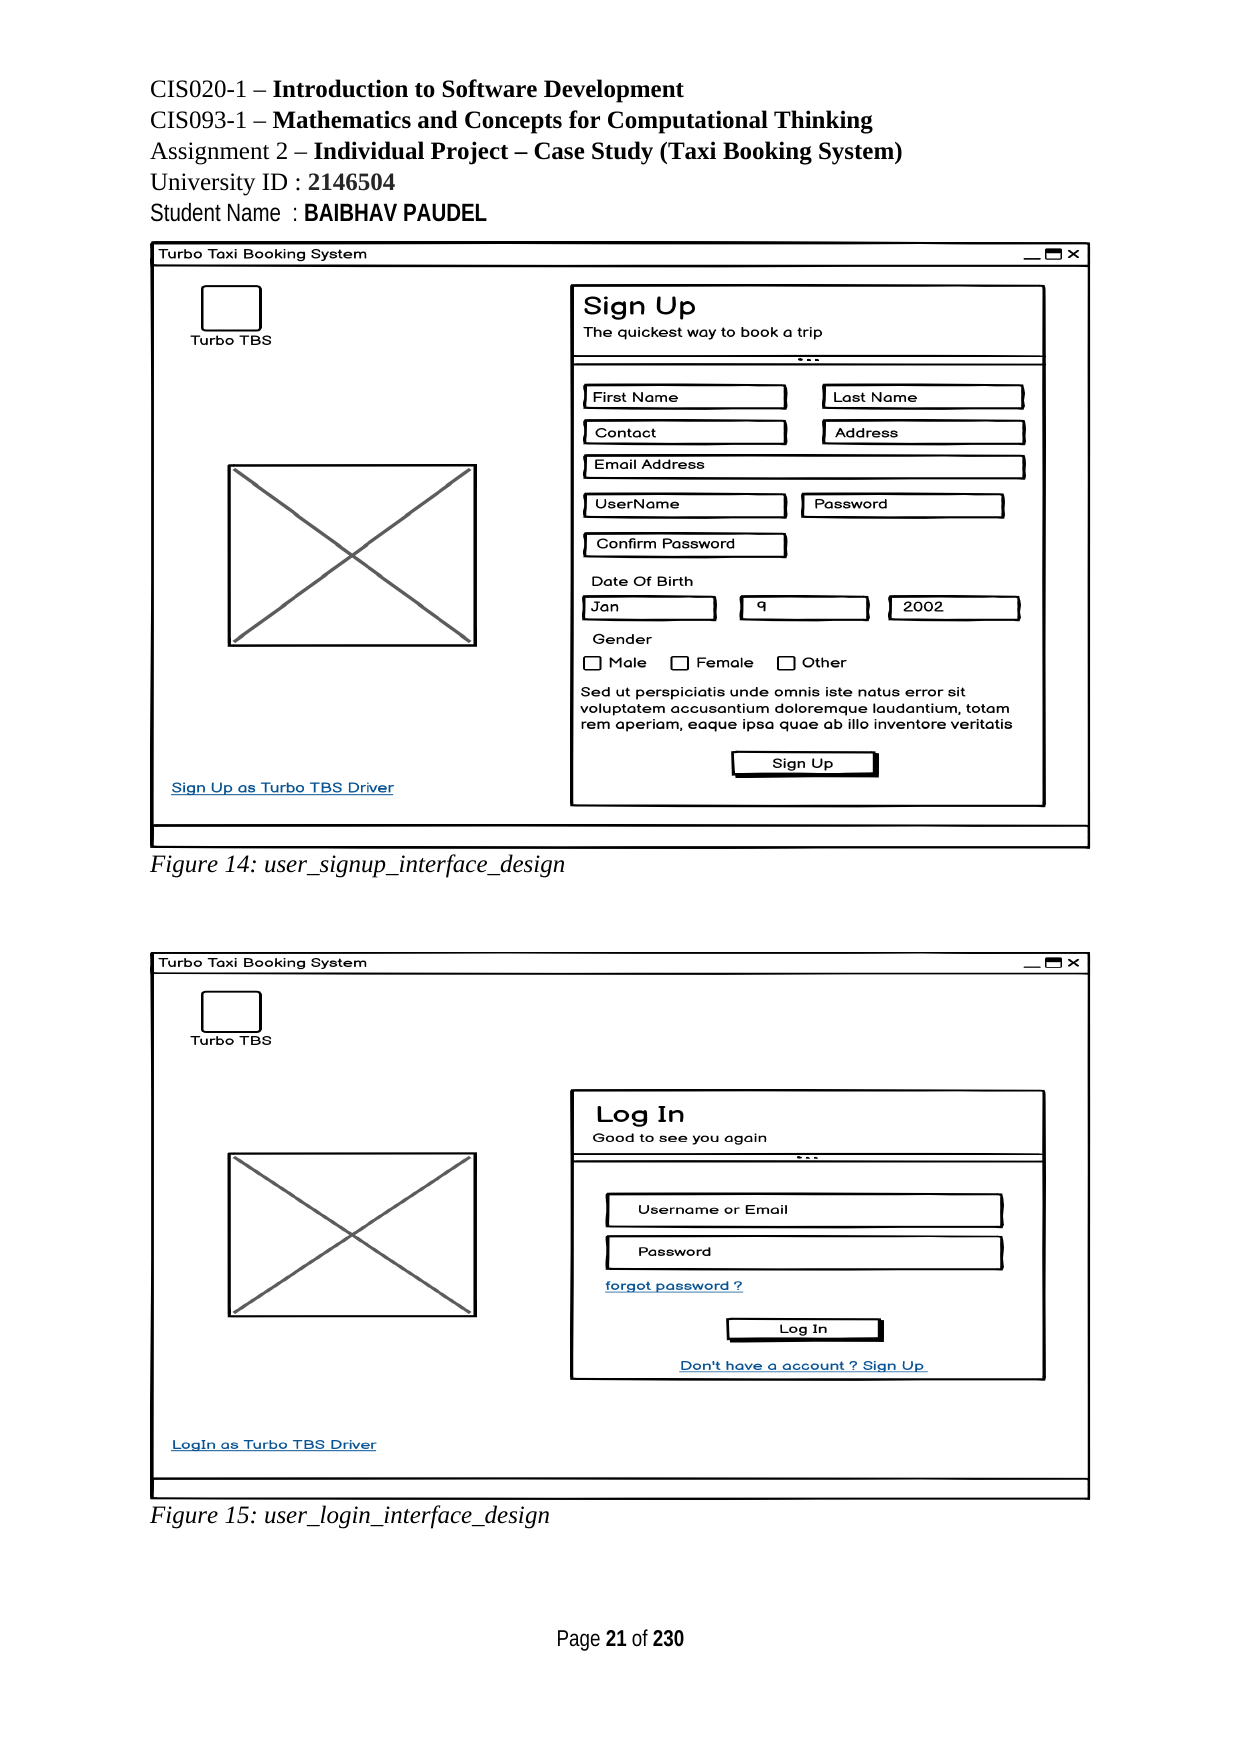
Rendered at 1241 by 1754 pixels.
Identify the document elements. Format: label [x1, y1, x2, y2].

picture [150, 952, 1091, 1500]
picture [150, 241, 1091, 849]
